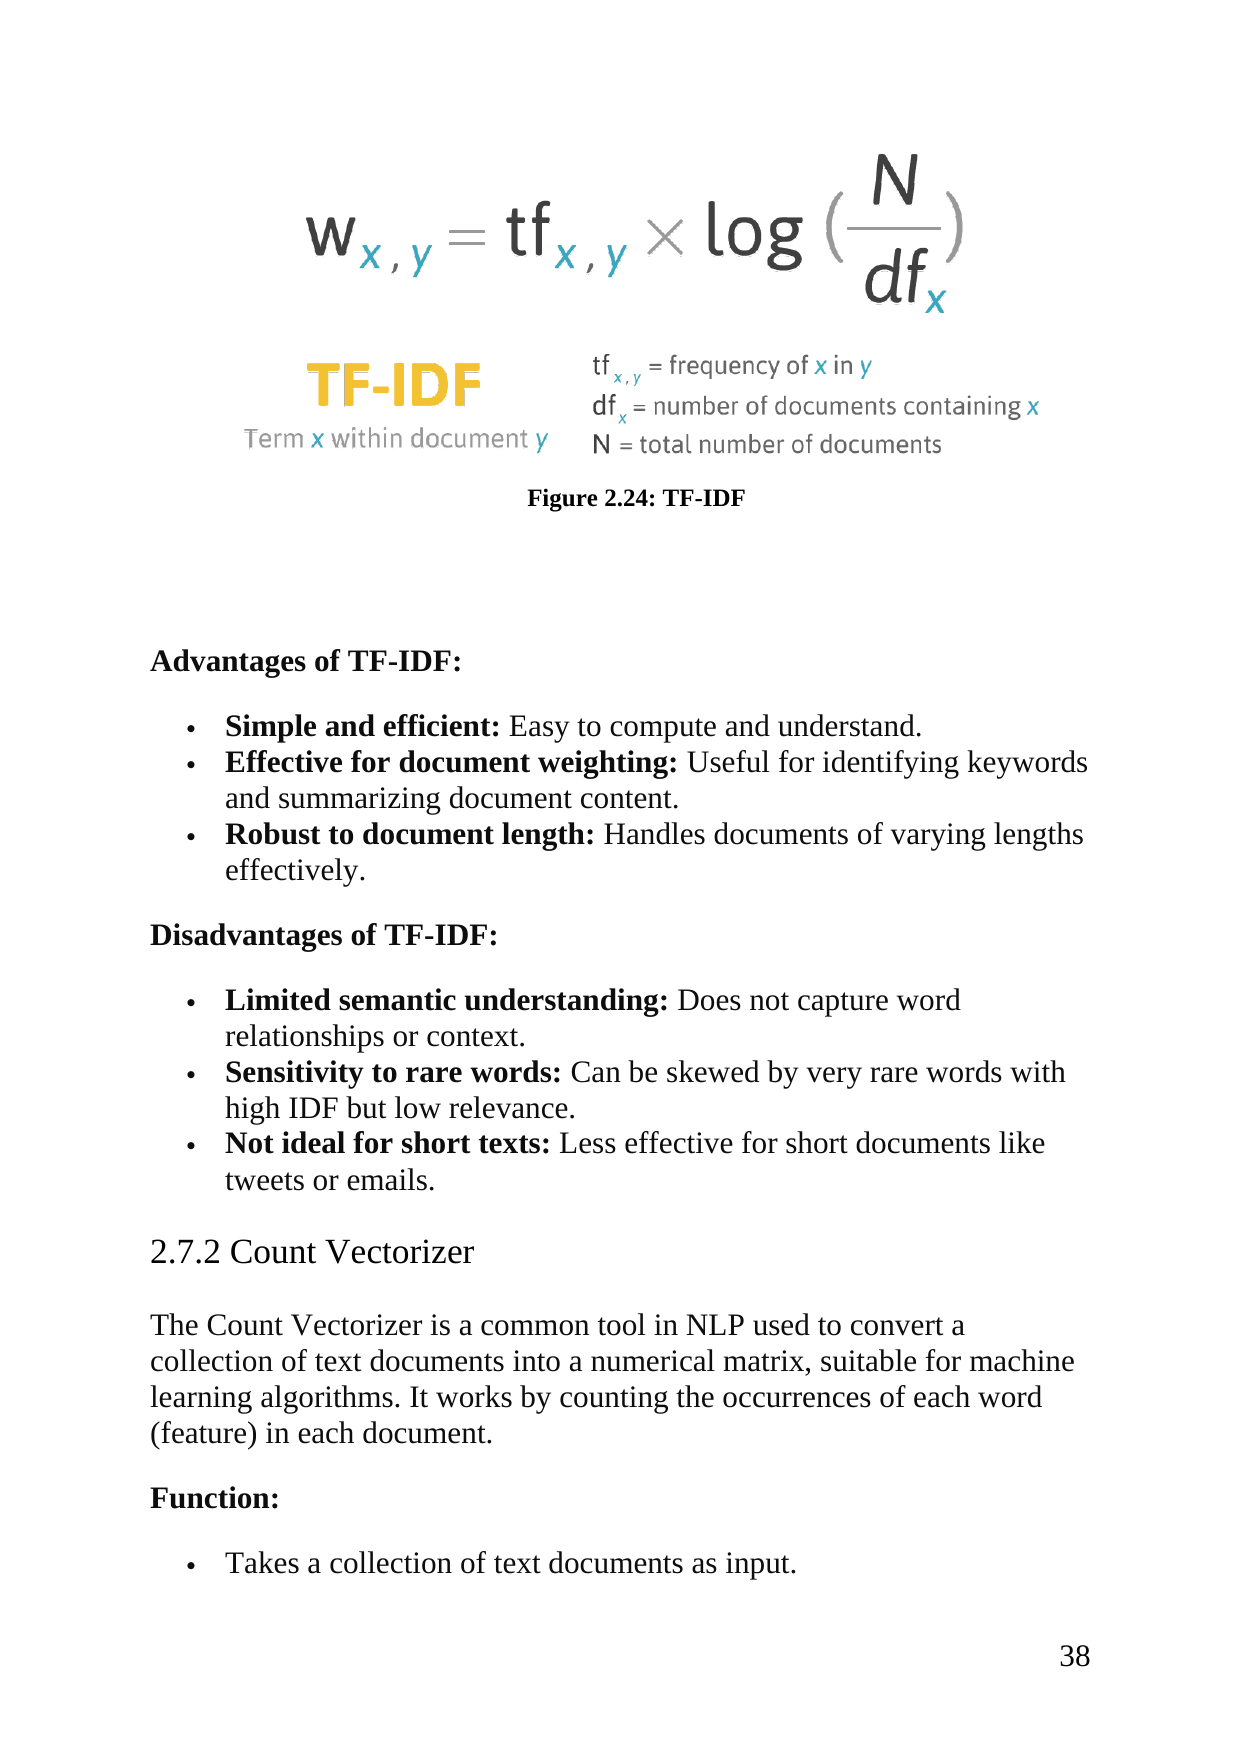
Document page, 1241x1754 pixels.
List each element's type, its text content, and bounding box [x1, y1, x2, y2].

text The Count Vectorizer is a common tool in NLP used to convert a collection of text documents into a numerical matrix, suitable for machine learning algorithms. It works by counting the occurrences of each word (feature) in each document. [150, 1306, 1090, 1450]
list Sensitivity to rare words: Can be skewed by very rare words with high IDF but low relevance. [187, 1053, 1090, 1125]
list Effective for document weighting: Useful for identifying keywords and summarizing document content. [187, 743, 1090, 815]
subtitle 2.7.2 Count Vectorizer [150, 1230, 1090, 1271]
text Disadvantages of TF-IDF: [150, 916, 1090, 952]
list Robust to document length: Handles documents of varying lengths effectively. [187, 815, 1090, 887]
list Not ideal for short texts: Less effective for short documents like tweets or emails. [187, 1125, 1090, 1197]
list Simple and efficient: Easy to compute and understand. [187, 707, 1090, 743]
text Advantages of TF-IDF: [150, 642, 1090, 678]
picture [150, 149, 1123, 474]
list Takes a collection of text documents as input. [187, 1544, 1090, 1580]
text Function: [150, 1479, 1090, 1515]
list Limited semantic understanding: Does not capture word relationships or context. [187, 981, 1090, 1053]
